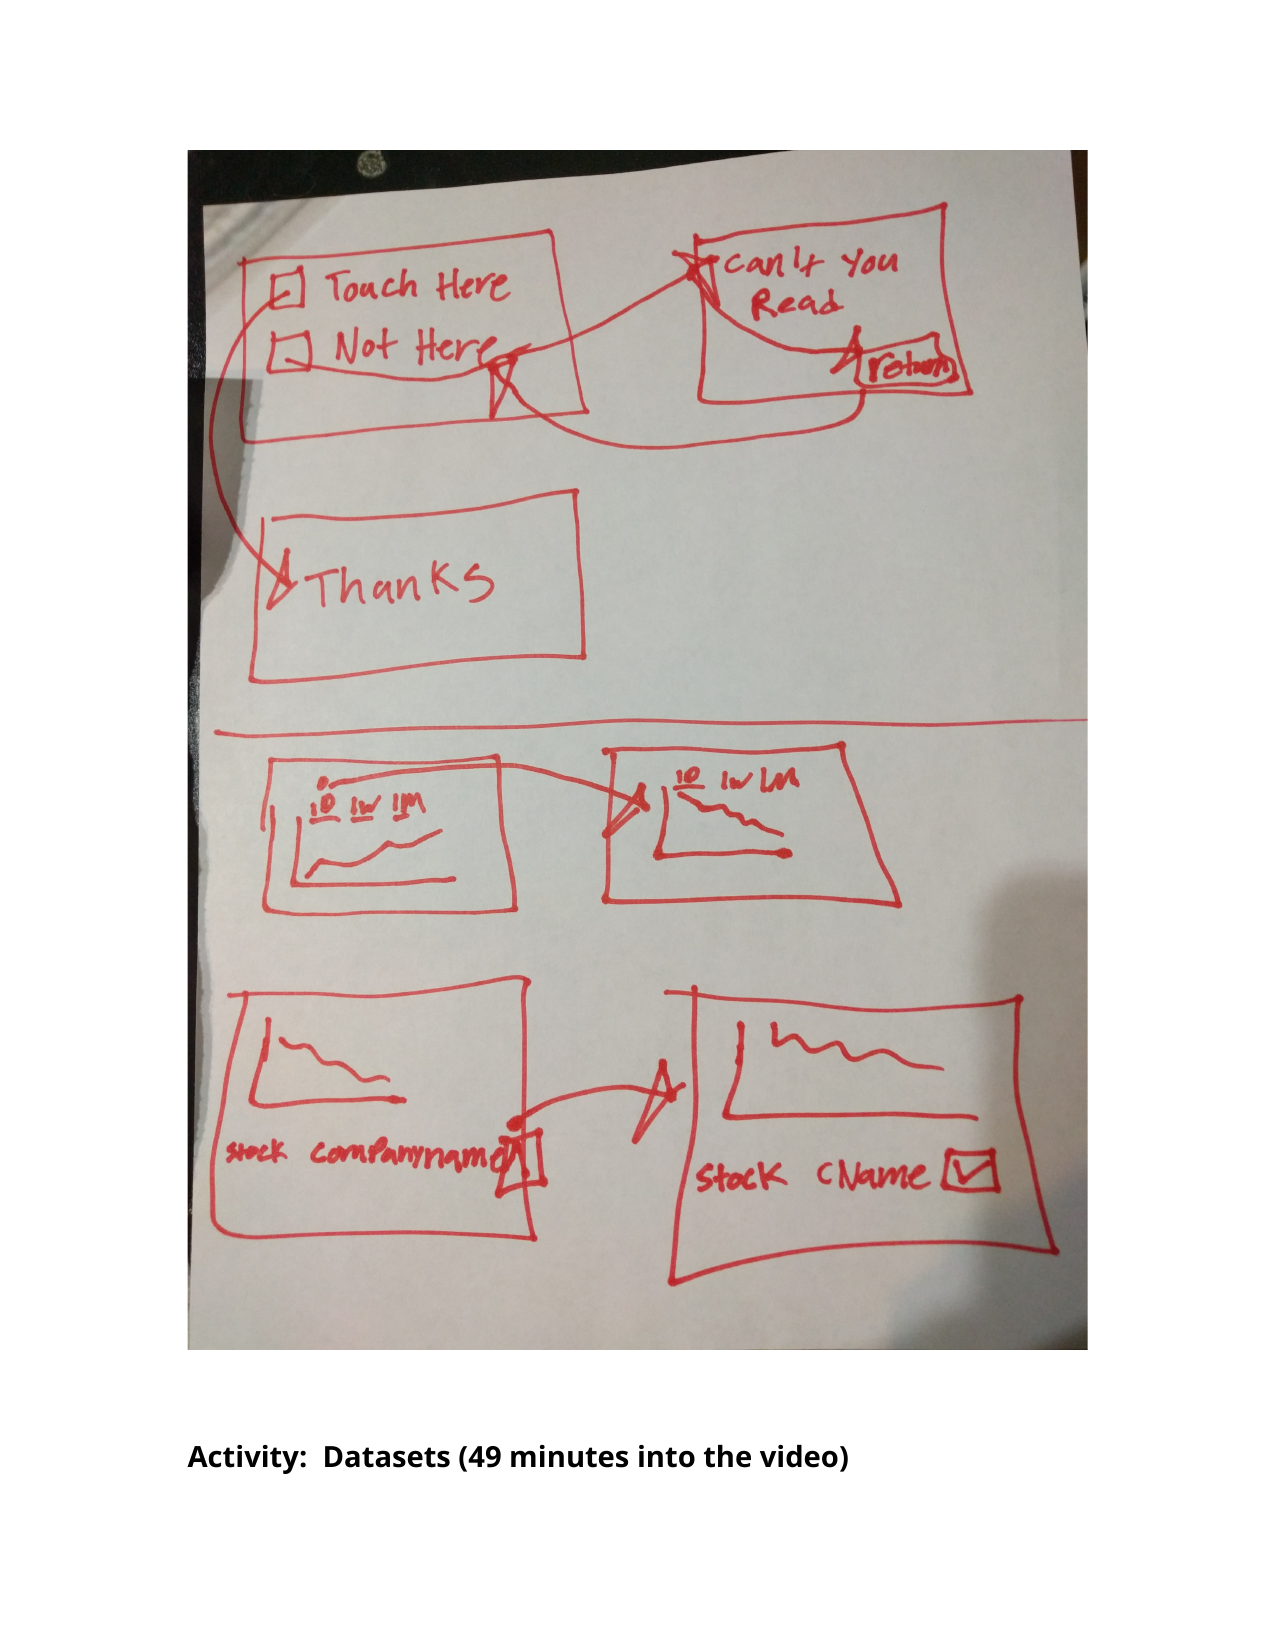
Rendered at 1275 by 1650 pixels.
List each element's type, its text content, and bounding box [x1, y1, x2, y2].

text Activity: Datasets (49 minutes into the video) [187, 1436, 1087, 1476]
picture [187, 150, 1088, 1350]
